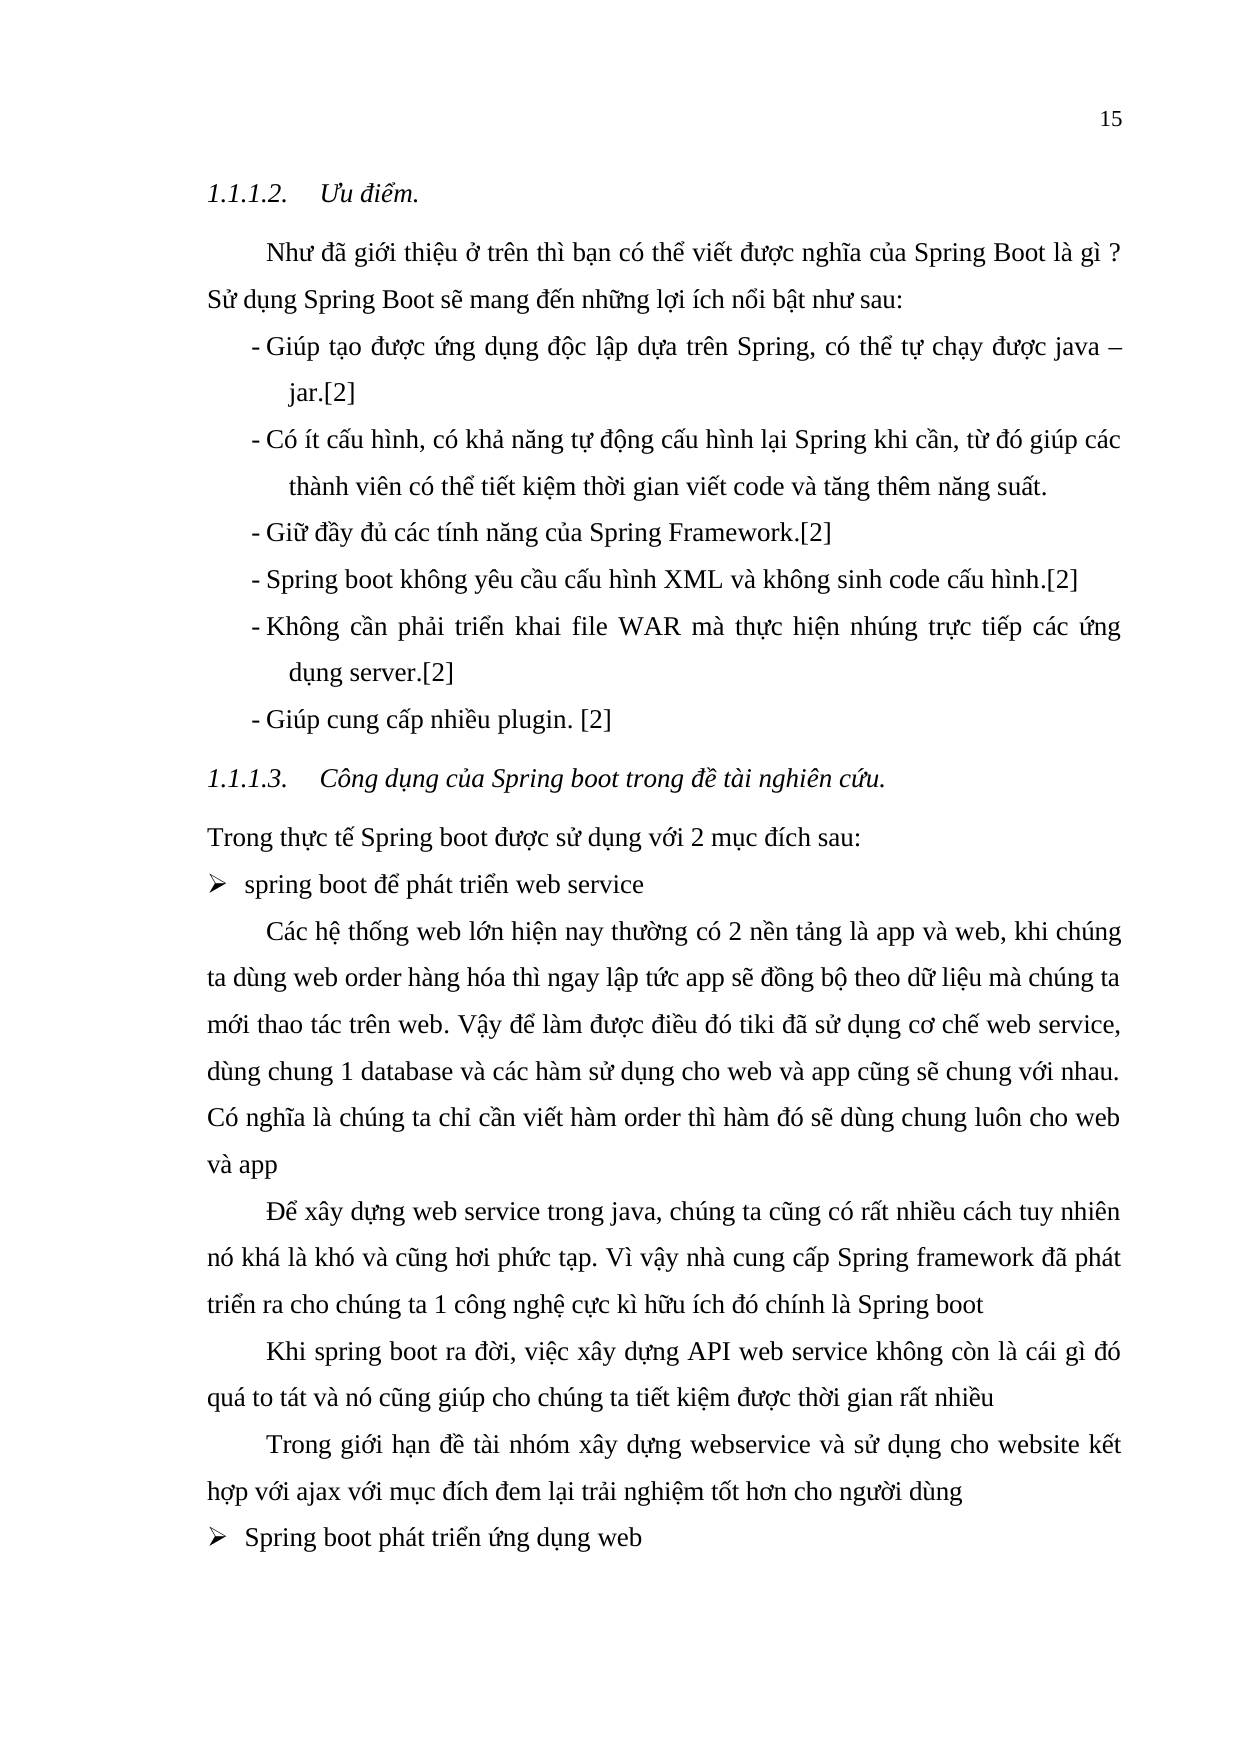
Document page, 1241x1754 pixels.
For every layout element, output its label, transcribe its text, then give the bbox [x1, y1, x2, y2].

text Như đã giới thiệu ở trên thì bạn có thể viết được nghĩa của Spring Boot là gì ? Sử dụng Spring Boot sẽ mang đến những lợi ích nổi bật như sau: [207, 236, 1122, 314]
text Để xây dựng web service trong java, chúng ta cũng có rất nhiều cách tuy nhiên nó khá là khó và cũng hơi phức tạp. Vì vậy nhà cung cấp Spring framework đã phát triển ra cho chúng ta 1 công nghệ cực kì hữu ích đó chính là Spring boot [207, 1195, 1122, 1319]
text Khi spring boot ra đời, việc xây dựng API web service không còn là cái gì đó quá to tát và nó cũng giúp cho chúng ta tiết kiệm được thời gian rất nhiều [207, 1335, 1122, 1413]
list Giúp cung cấp nhiều plugin. [2] [251, 703, 1122, 734]
list Không cần phải triển khai file WAR mà thực hiện nhúng trực tiếp các ứng dụng server.[2] [251, 610, 1122, 687]
list Có ít cấu hình, có khả năng tự động cấu hình lại Spring khi cần, từ đó giúp các thành viên có thể tiết kiệm thời gian viết code và tăng thêm năng suất. [251, 423, 1122, 501]
text Trong giới hạn đề tài nhóm xây dựng webservice và sử dụng cho website kết hợp với ajax với mục đích đem lại trải nghiệm tốt hơn cho người dùng [207, 1428, 1122, 1506]
subtitle Ưu điểm. [207, 177, 1122, 208]
subtitle Công dụng của Spring boot trong đề tài nghiên cứu. [207, 762, 1122, 793]
text Trong thực tế Spring boot được sử dụng với 2 mục đích sau: [207, 821, 1122, 852]
list Spring boot phát triển ứng dụng web [207, 1522, 1122, 1553]
list Giúp tạo được ứng dụng độc lập dựa trên Spring, có thể tự chạy được java – jar.[2] [251, 330, 1122, 407]
list Giữ đầy đủ các tính năng của Spring Framework.[2] [251, 516, 1122, 547]
list spring boot để phát triển web service [207, 868, 1122, 899]
list Spring boot không yêu cầu cấu hình XML và không sinh code cấu hình.[2] [251, 563, 1122, 594]
text Các hệ thống web lớn hiện nay thường có 2 nền tảng là app và web, khi chúng ta dùng web order hàng hóa thì ngay lập tức app sẽ đồng bộ theo dữ liệu mà chúng ta mới thao tác trên web. Vậy để làm được điều đó tiki đã sử dụng cơ chế web service, dùng chung 1 database và các hàm sử dụng cho web và app cũng sẽ chung với nhau. Có nghĩa là chúng ta chỉ cần viết hàm order thì hàm đó sẽ dùng chung luôn cho web và app [207, 915, 1122, 1179]
